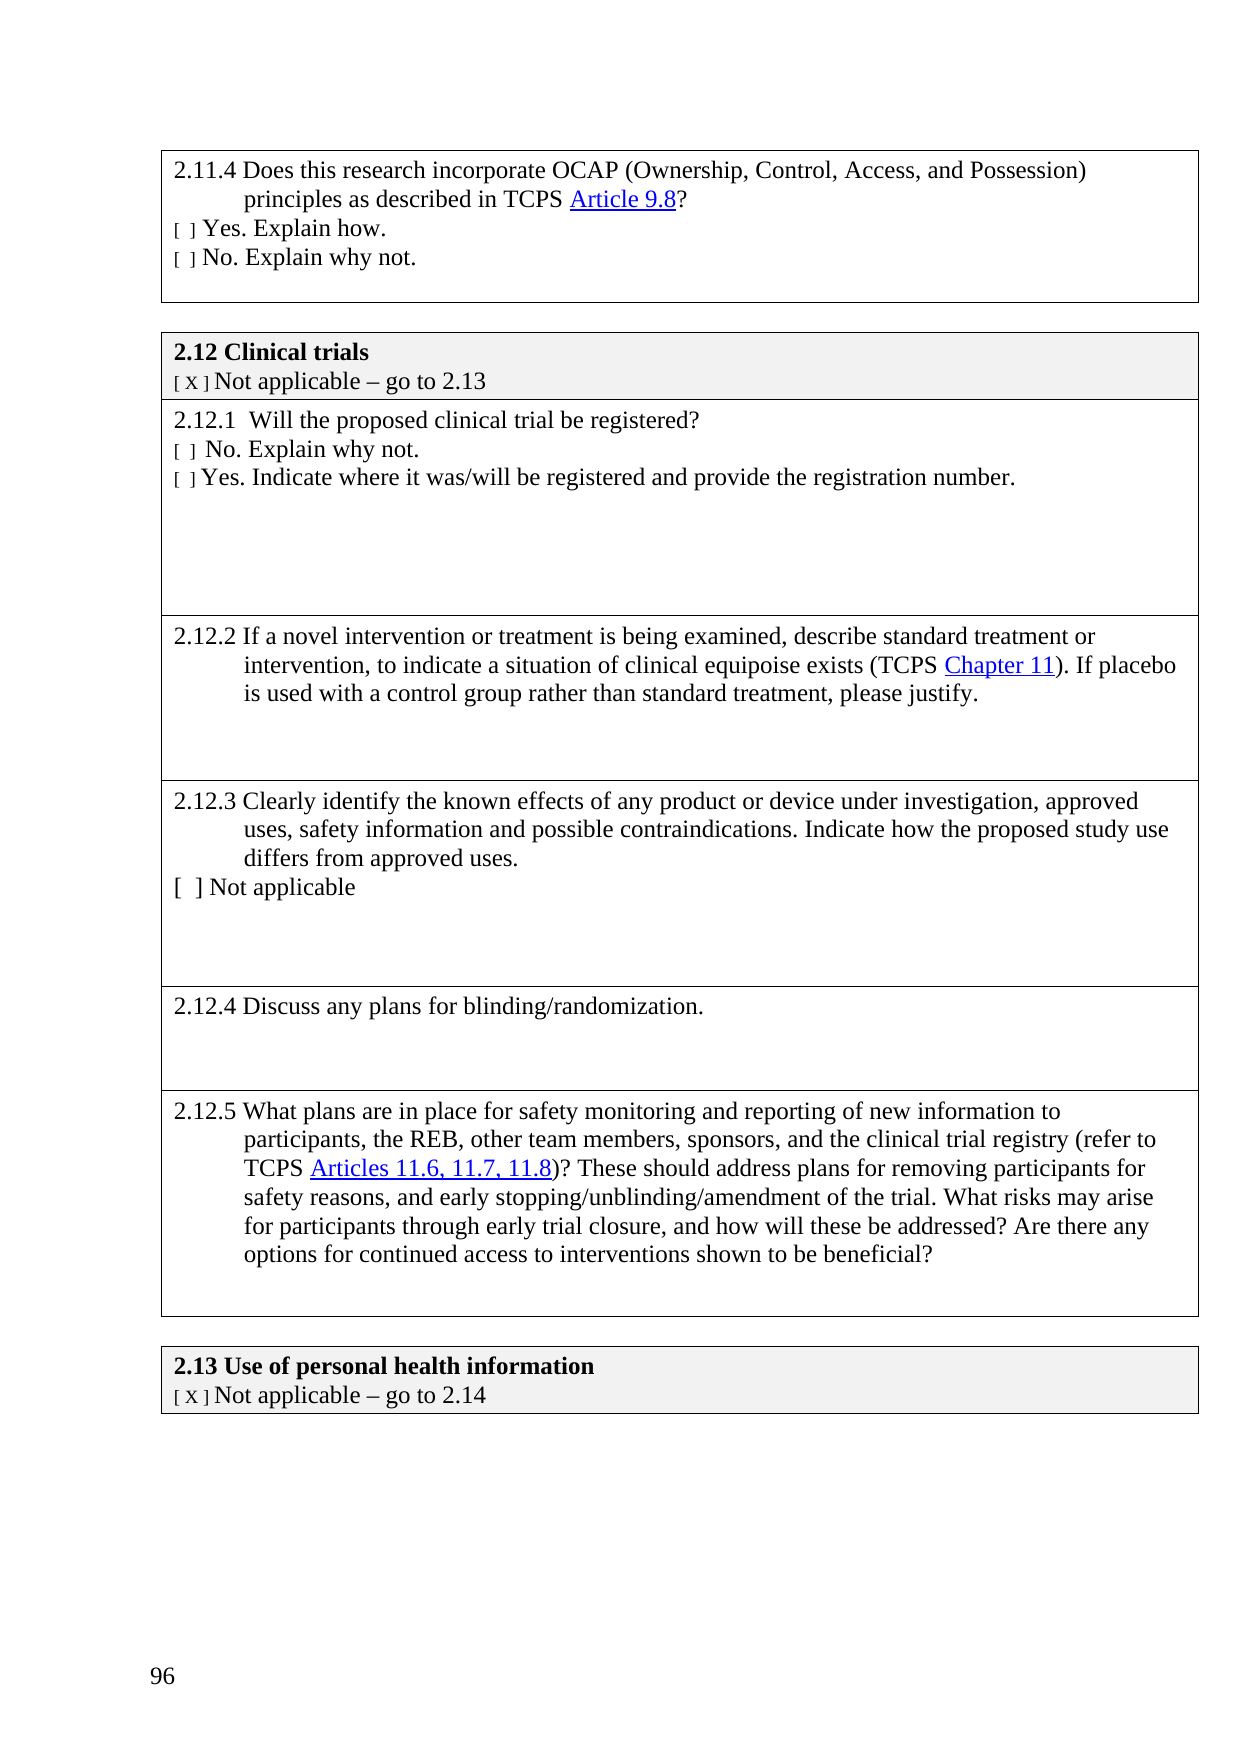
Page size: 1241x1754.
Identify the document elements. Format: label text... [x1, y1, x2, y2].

table_cell 2.12.4 Discuss any plans for blinding/randomization. [162, 987, 1198, 1090]
table_cell 2.12.5 What plans are in place for safety monitoring and reporting of new information to participants, the REB, other team members, sponsors, and the clinical trial registry (refer to TCPS Articles 11.6, 11.7, 11.8)? These should address plans for removing participants for safety reasons, and early stopping/unblinding/amendment of the trial. What risks may arise for participants through early trial closure, and how will these be addressed? Are there any options for continued access to interventions shown to be beneficial? [162, 1091, 1198, 1316]
table_cell 2.11.4 Does this research incorporate OCAP (Ownership, Control, Access, and Possession) principles as described in TCPS Article 9.8? [ ] Yes. Explain how. [ ] No. Explain why not. [162, 151, 1198, 302]
table_header 2.12 Clinical trials [ X ] Not applicable – go to 2.13 [162, 333, 1198, 399]
table_header 2.13 Use of personal health information [ X ] Not applicable – go to 2.14 [162, 1347, 1198, 1413]
table_cell 2.12.3 Clearly identify the known effects of any product or device under investigation, approved uses, safety information and possible contraindications. Indicate how the proposed study use differs from approved uses. [ ] Not applicable [162, 781, 1198, 986]
table_cell 2.12.1 Will the proposed clinical trial be registered? [ ] No. Explain why not. [ ] Yes. Indicate where it was/will be registered and provide the registration number. [162, 400, 1198, 615]
table_cell 2.12.2 If a novel intervention or treatment is being examined, describe standard treatment or intervention, to indicate a situation of clinical equipoise exists (TCPS Chapter 11). If placebo is used with a control group rather than standard treatment, please justify. [162, 616, 1198, 780]
